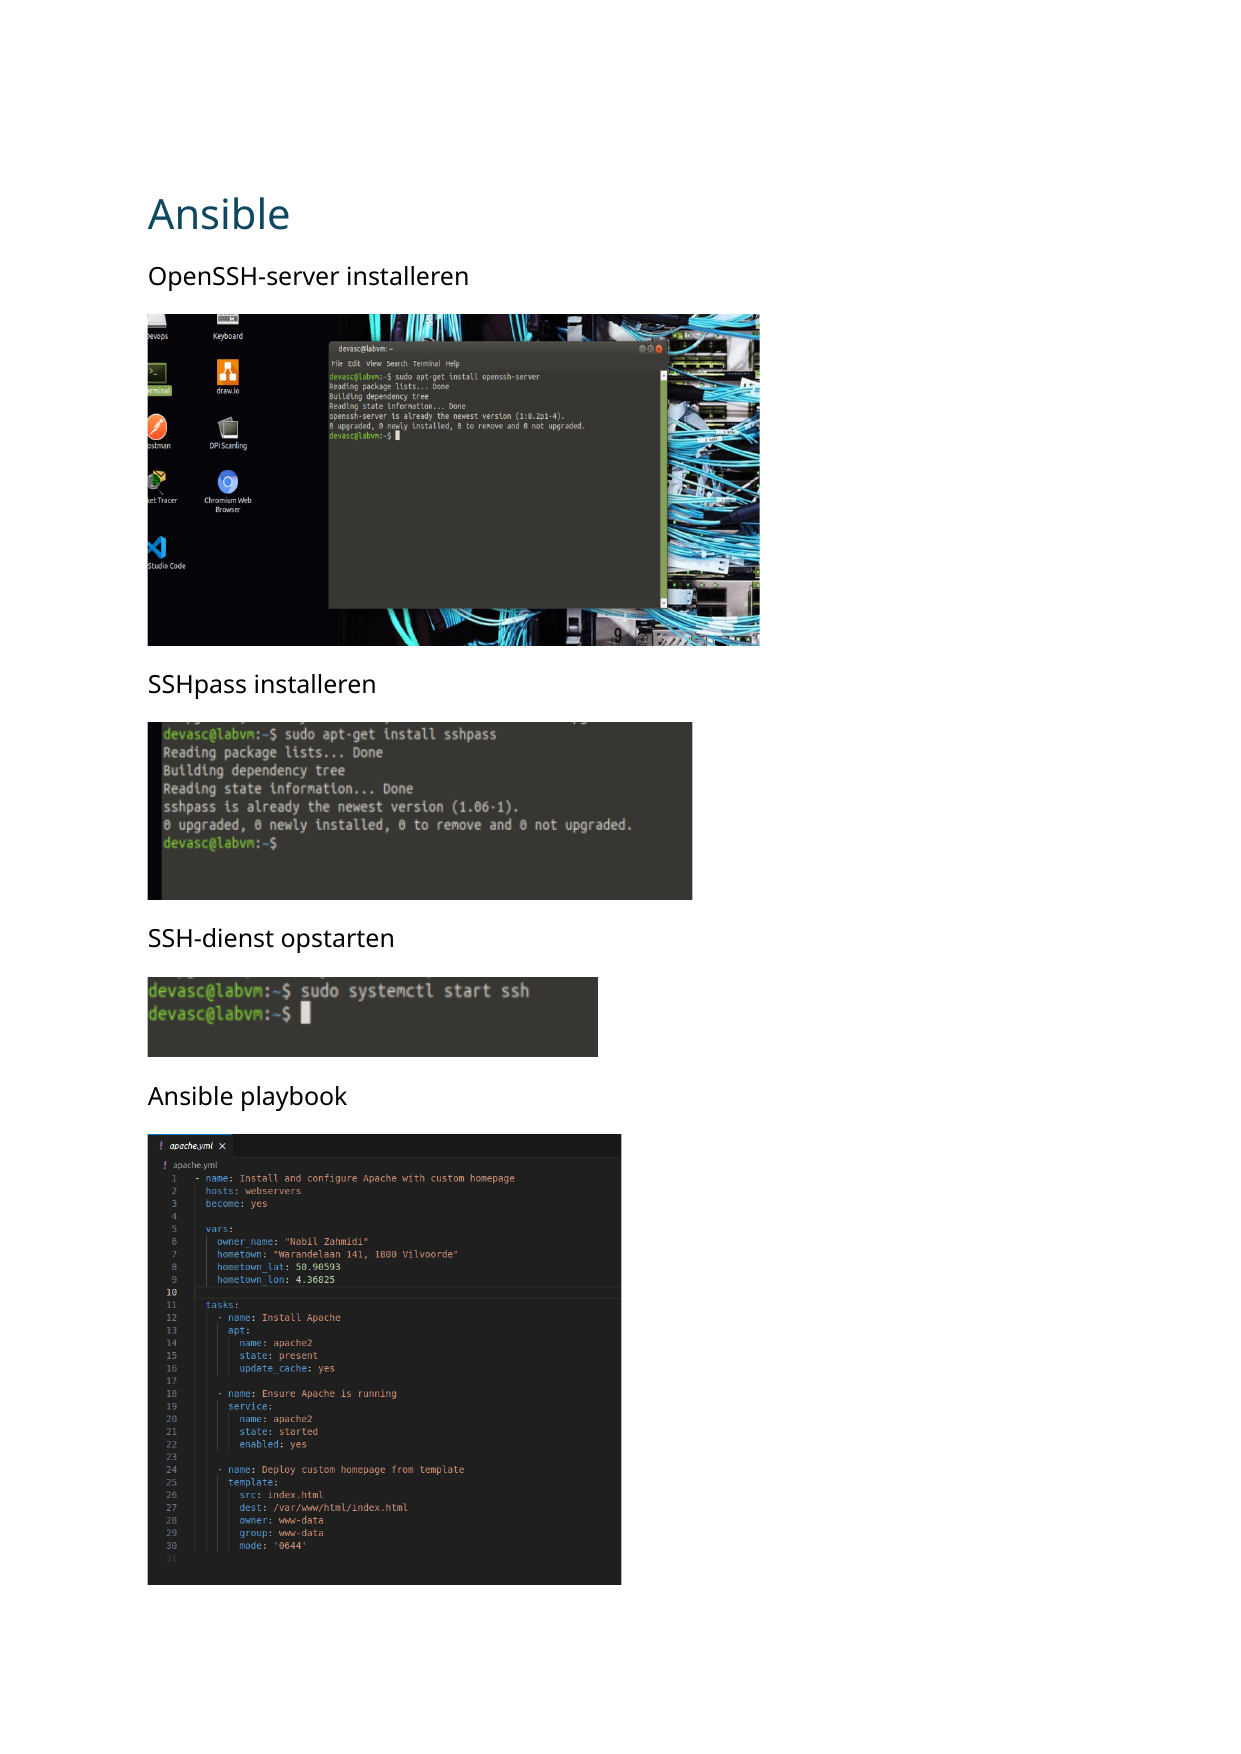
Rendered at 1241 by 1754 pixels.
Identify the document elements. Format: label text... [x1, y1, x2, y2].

text SSHpass installeren [148, 667, 1093, 701]
text Ansible playbook [148, 1079, 1093, 1113]
picture [147, 722, 693, 900]
text SSH-dienst opstarten [148, 921, 1093, 955]
picture [147, 1134, 622, 1585]
subtitle Ansible [148, 185, 1093, 242]
picture [147, 314, 760, 646]
picture [147, 977, 598, 1057]
text OpenSSH-server installeren [148, 259, 1093, 293]
